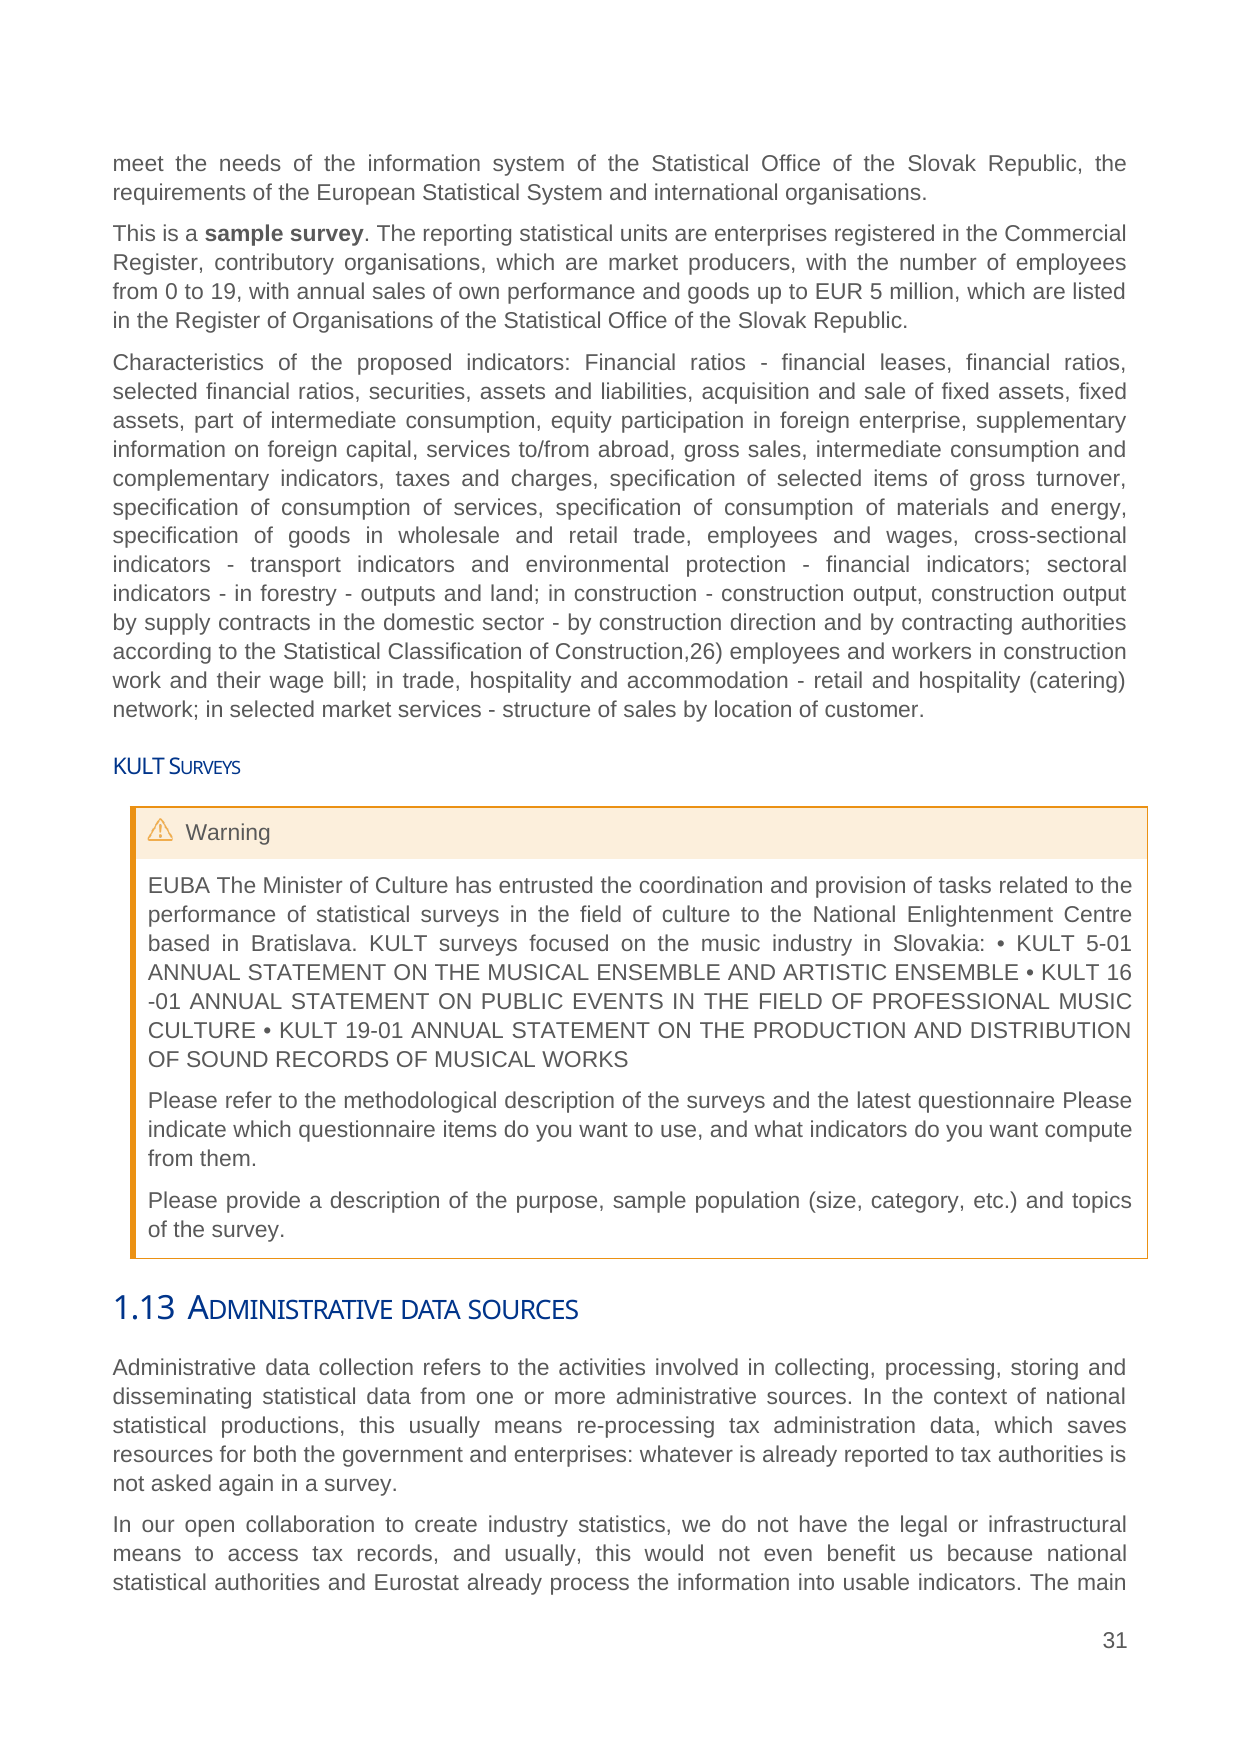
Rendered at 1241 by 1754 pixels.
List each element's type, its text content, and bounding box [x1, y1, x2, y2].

text Characteristics of the proposed indicators: Financial ratios - financial leases, financial ratios, selected financial ratios, securities, assets and liabilities, acquisition and sale of fixed assets, fixed assets, part of intermediate consumption, equity participation in foreign enterprise, supplementary information on foreign capital, services to/from abroad, gross sales, intermediate consumption and complementary indicators, taxes and charges, specification of selected items of gross turnover, specification of consumption of services, specification of consumption of materials and energy, specification of goods in wholesale and retail trade, employees and wages, cross-sectional indicators - transport indicators and environmental protection - financial indicators; sectoral indicators - in forestry - outputs and land; in construction - construction output, construction output by supply contracts in the domestic sector - by construction direction and by contracting authorities according to the Statistical Classification of Construction,26) employees and workers in construction work and their wage bill; in trade, hospitality and accommodation - retail and hospitality (catering) network; in selected market services - structure of sales by location of customer. [112, 349, 1128, 723]
picture [147, 817, 173, 842]
subtitle Administrative data sources [112, 1283, 1128, 1329]
text This is a sample survey. The reporting statistical units are enterprises registered in the Commercial Register, contributory organisations, which are market producers, with the number of employees from 0 to 19, with annual sales of own performance and goods up to EUR 5 million, which are listed in the Register of Organisations of the Statistical Office of the Slovak Republic. [112, 220, 1128, 334]
table_cell EUBA The Minister of Culture has entrusted the coordination and provision of tasks related to the performance of statistical surveys in the field of culture to the National Enlightenment Centre based in Bratislava. KULT surveys focused on the music industry in Slovakia: • KULT 5-01 ANNUAL STATEMENT ON THE MUSICAL ENSEMBLE AND ARTISTIC ENSEMBLE • KULT 16 -01 ANNUAL STATEMENT ON PUBLIC EVENTS IN THE FIELD OF PROFESSIONAL MUSIC CULTURE • KULT 19-01 ANNUAL STATEMENT ON THE PRODUCTION AND DISTRIBUTION OF SOUND RECORDS OF MUSICAL WORKS Please refer to the methodological description of the surveys and the latest questionnaire Please indicate which questionnaire items do you want to use, and what indicators do you want compute from them. Please provide a description of the purpose, sample population (size, category, etc.) and topics of the survey. [136, 859, 1147, 1257]
text Administrative data collection refers to the activities involved in collecting, processing, storing and disseminating statistical data from one or more administrative sources. In the context of national statistical productions, this usually means re-processing tax administration data, which saves resources for both the government and enterprises: whatever is already reported to tax authorities is not asked again in a survey. [112, 1354, 1128, 1496]
subtitle KULT Surveys [112, 750, 1128, 781]
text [112, 150, 1128, 205]
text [112, 1511, 1128, 1596]
table_header Warning [136, 808, 1147, 859]
